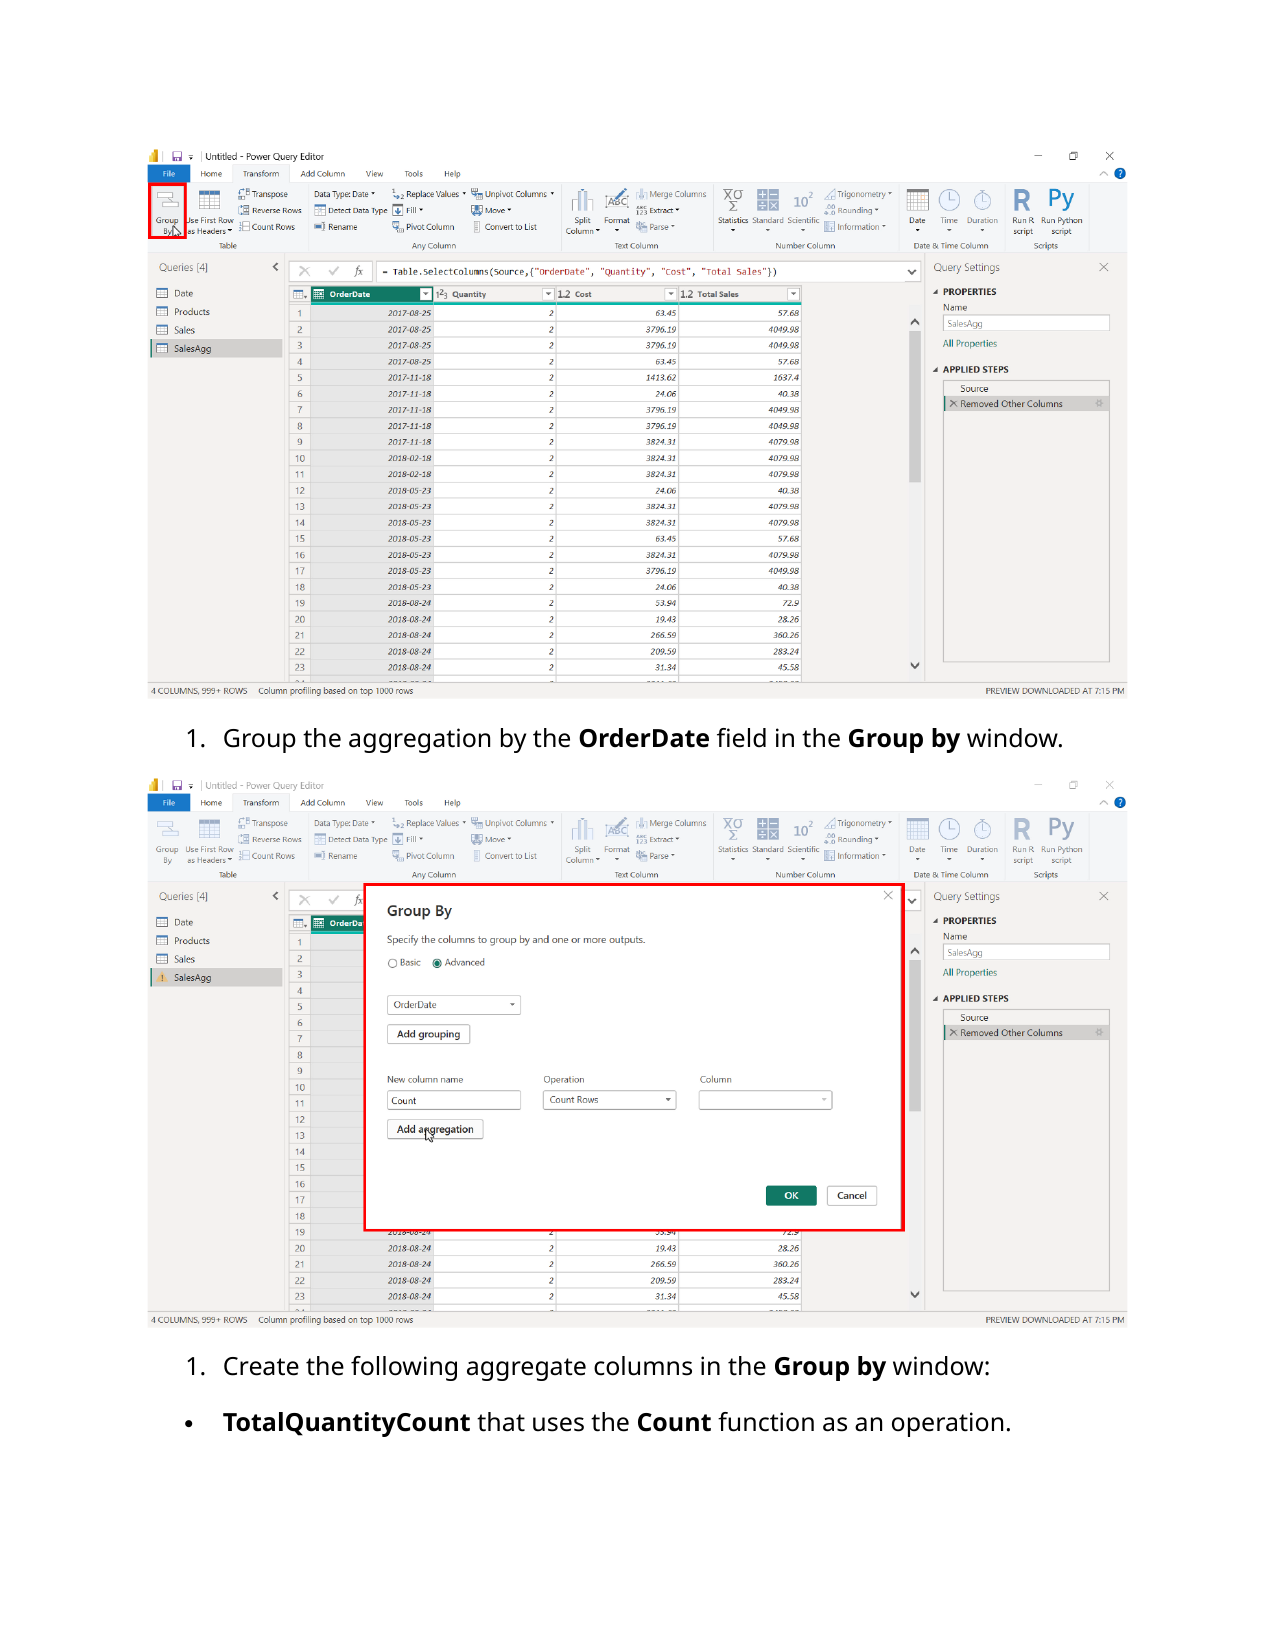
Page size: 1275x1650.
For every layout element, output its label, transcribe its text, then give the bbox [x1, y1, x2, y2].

list TotalQuantityCount that uses the Count function as an operation. [185, 1405, 1127, 1439]
list Group the aggregation by the OrderDate field in the Group by window. [185, 720, 1127, 754]
picture [147, 776, 1128, 1328]
picture [147, 147, 1128, 699]
list Create the following aggregate columns in the Group by window: [185, 1349, 1127, 1383]
